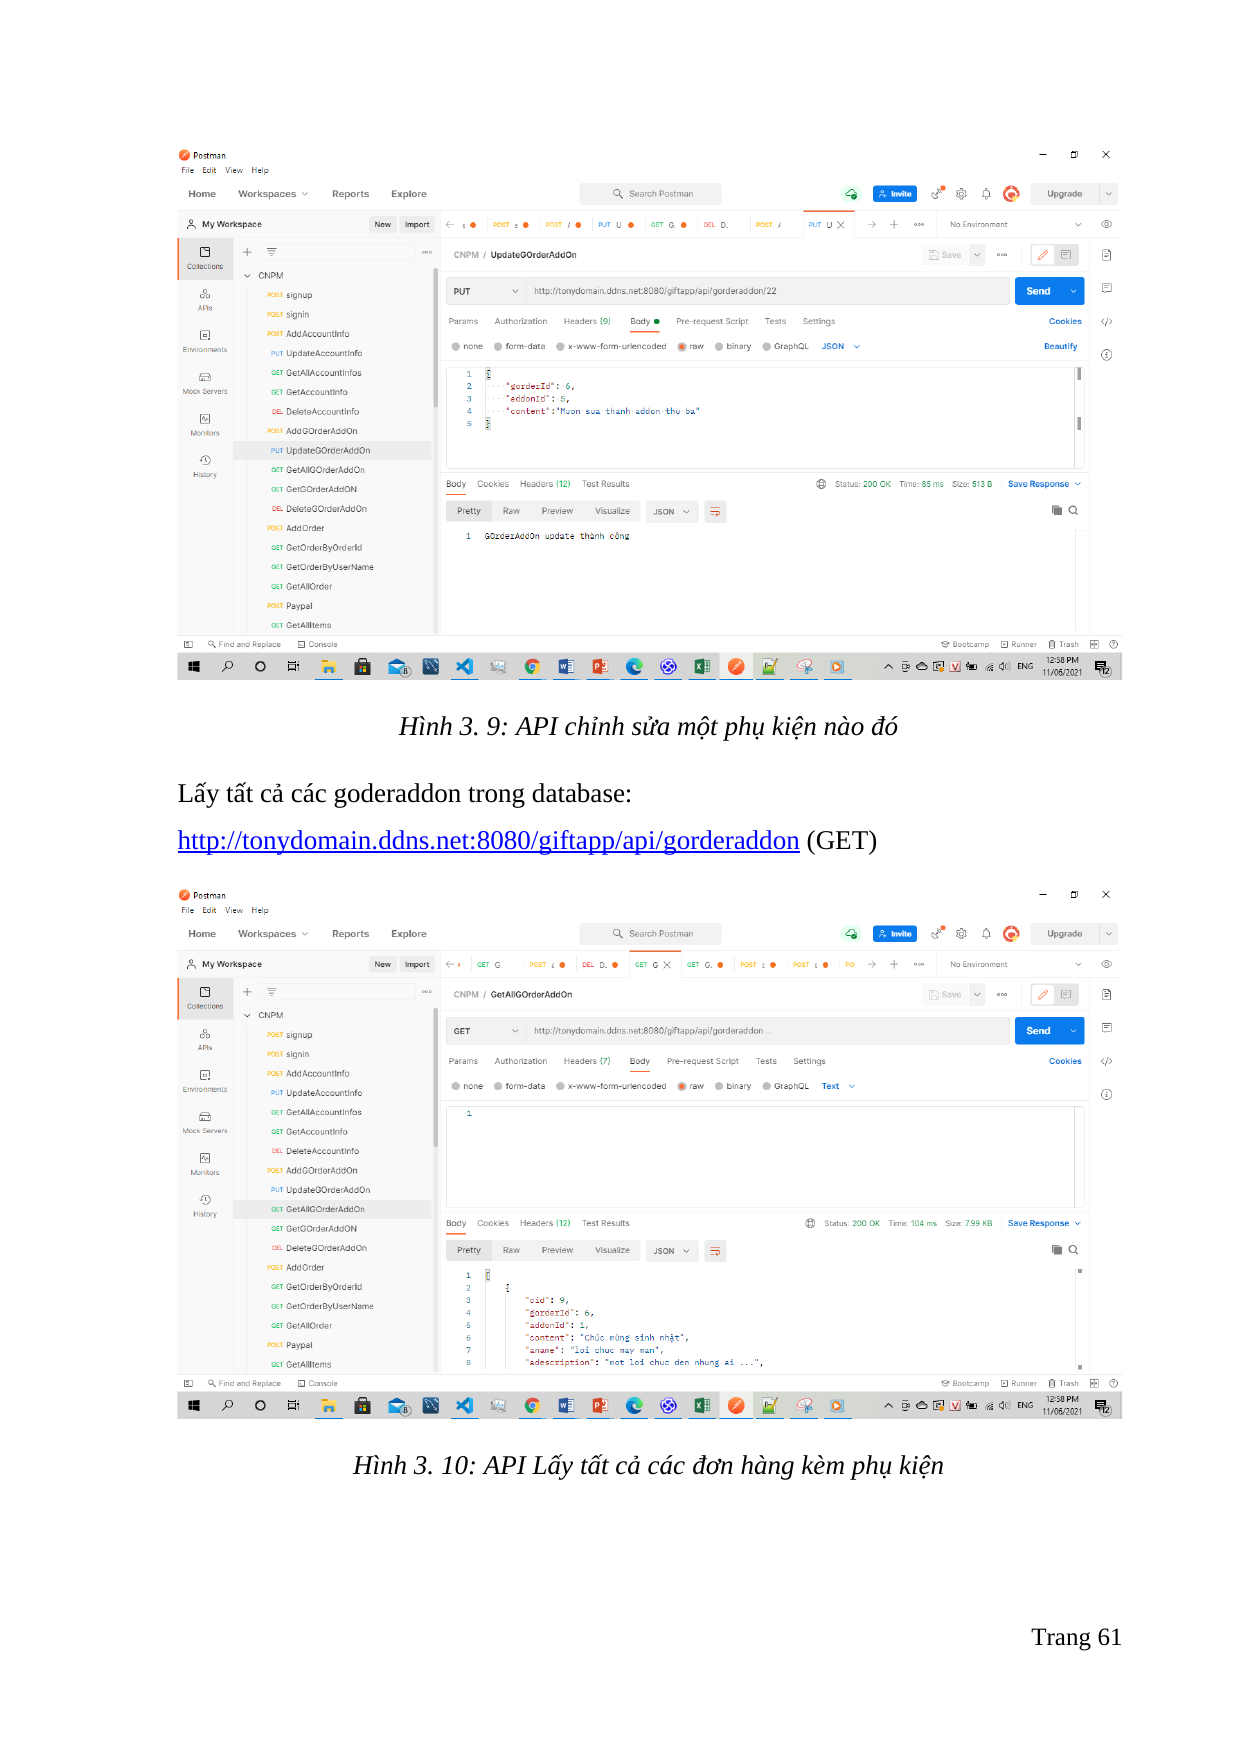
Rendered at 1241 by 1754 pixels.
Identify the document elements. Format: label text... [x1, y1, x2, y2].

text Lấy tất cả các goderaddon trong database: http://tonydomain.ddns.net:8080/giftapp/api/gorderaddon (GET) [177, 777, 1122, 855]
text Hình 3. 9: API chỉnh sửa một phụ kiện nào đó [177, 710, 1122, 741]
picture [177, 147, 1123, 680]
picture [177, 887, 1123, 1419]
text Hình 3. 10: API Lấy tất cả các đơn hàng kèm phụ kiện [177, 1449, 1122, 1481]
